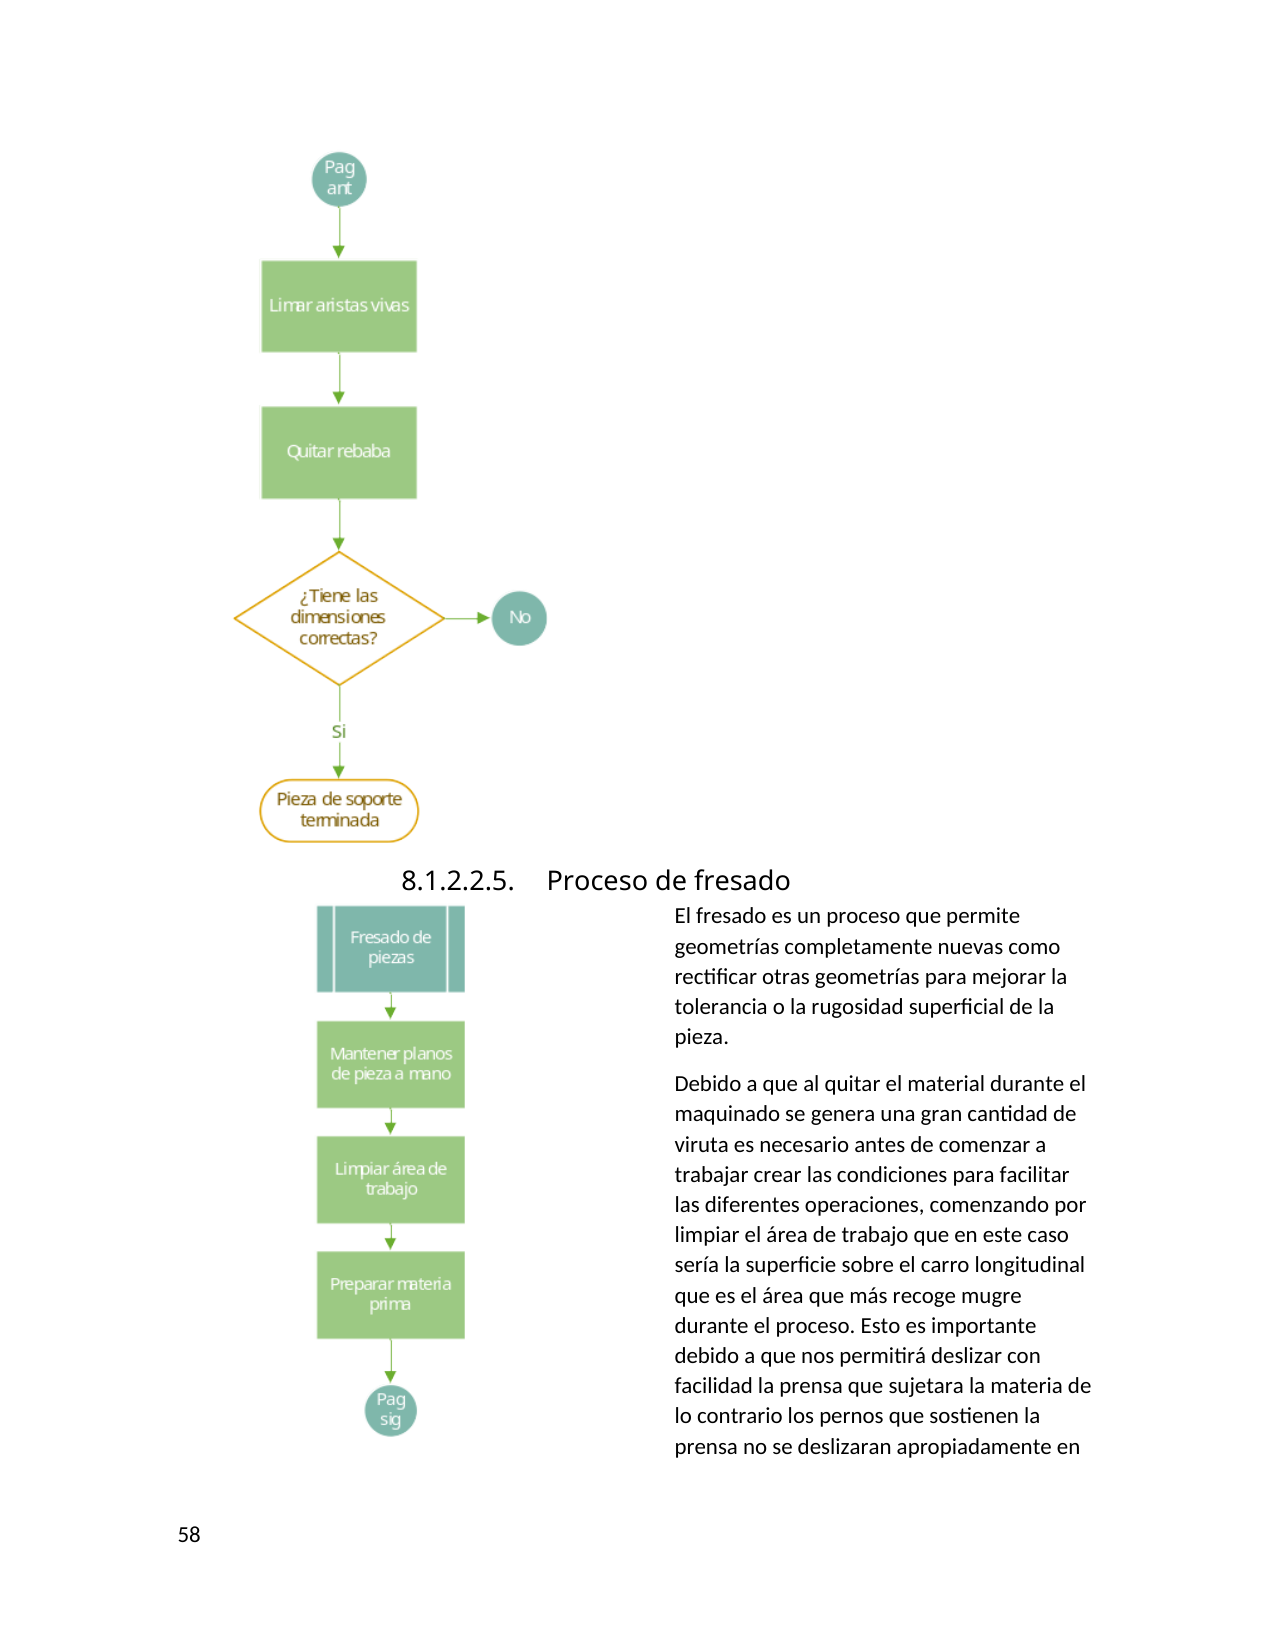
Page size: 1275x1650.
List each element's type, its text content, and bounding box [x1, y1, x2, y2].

text El fresado es un proceso que permite geometrías completamente nuevas como rectificar otras geometrías para mejorar la tolerancia o la rugosidad superficial de la pieza. [674, 902, 1098, 1051]
subtitle Proceso de fresado [401, 862, 1098, 899]
